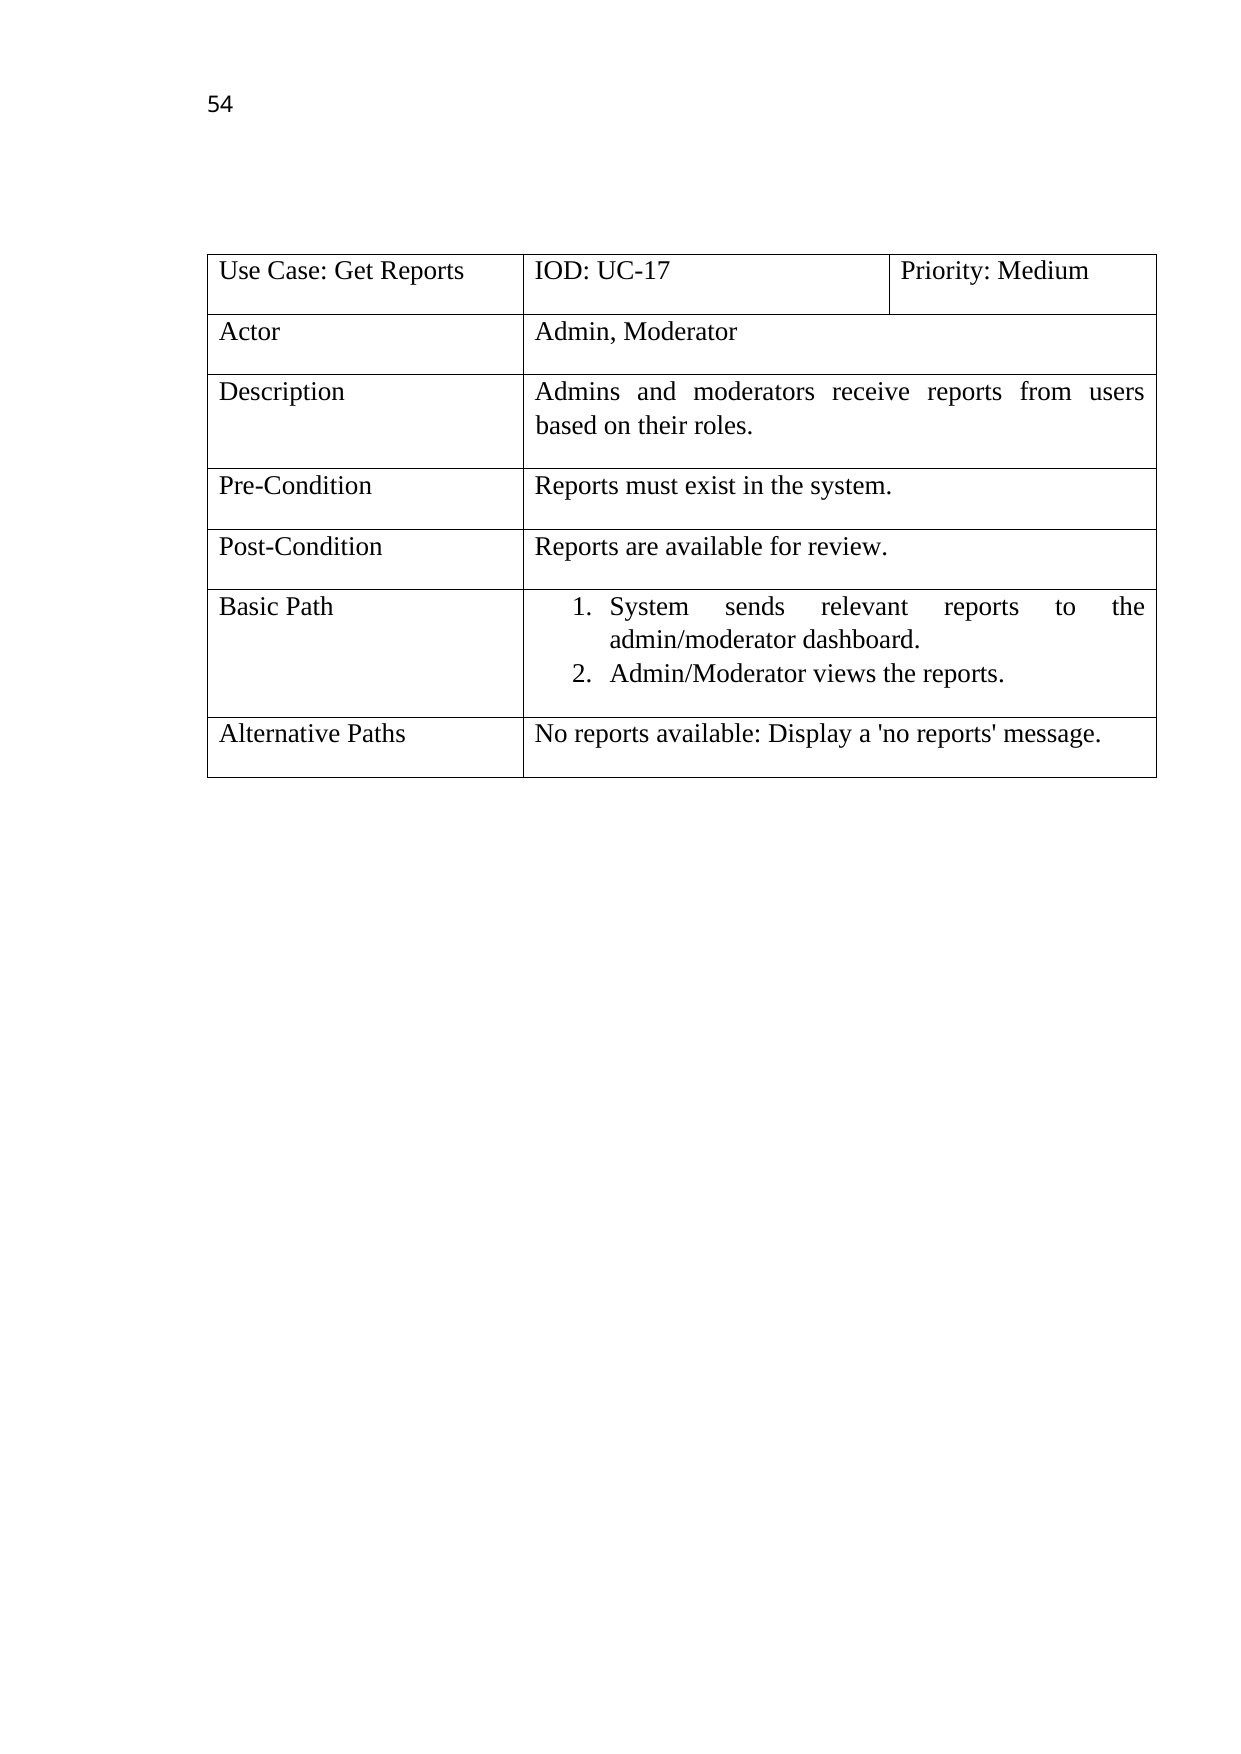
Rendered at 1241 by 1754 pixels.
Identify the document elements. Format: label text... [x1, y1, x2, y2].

table_cell Pre-Condition [208, 469, 523, 529]
table_cell Post-Condition [208, 530, 523, 589]
table_cell Description [208, 375, 523, 468]
table_cell No reports available: Display a 'no reports' message. [524, 718, 1156, 777]
table_cell Alternative Paths [208, 718, 523, 777]
table_header IOD: UC-17 [524, 255, 889, 314]
table_cell Actor [208, 315, 523, 374]
table_cell Admins and moderators receive reports from users based on their roles. [524, 375, 1156, 468]
table_cell Basic Path [208, 590, 523, 717]
table_cell Reports must exist in the system. [524, 469, 1156, 529]
table_cell System sends relevant reports to the admin/moderator dashboard. Admin/Moderator views the reports. [524, 590, 1156, 717]
table_cell Admin, Moderator [524, 315, 1156, 374]
table_header Priority: Medium [890, 255, 1156, 314]
table_cell Reports are available for review. [524, 530, 1156, 589]
table_header Use Case: Get Reports [208, 255, 523, 314]
